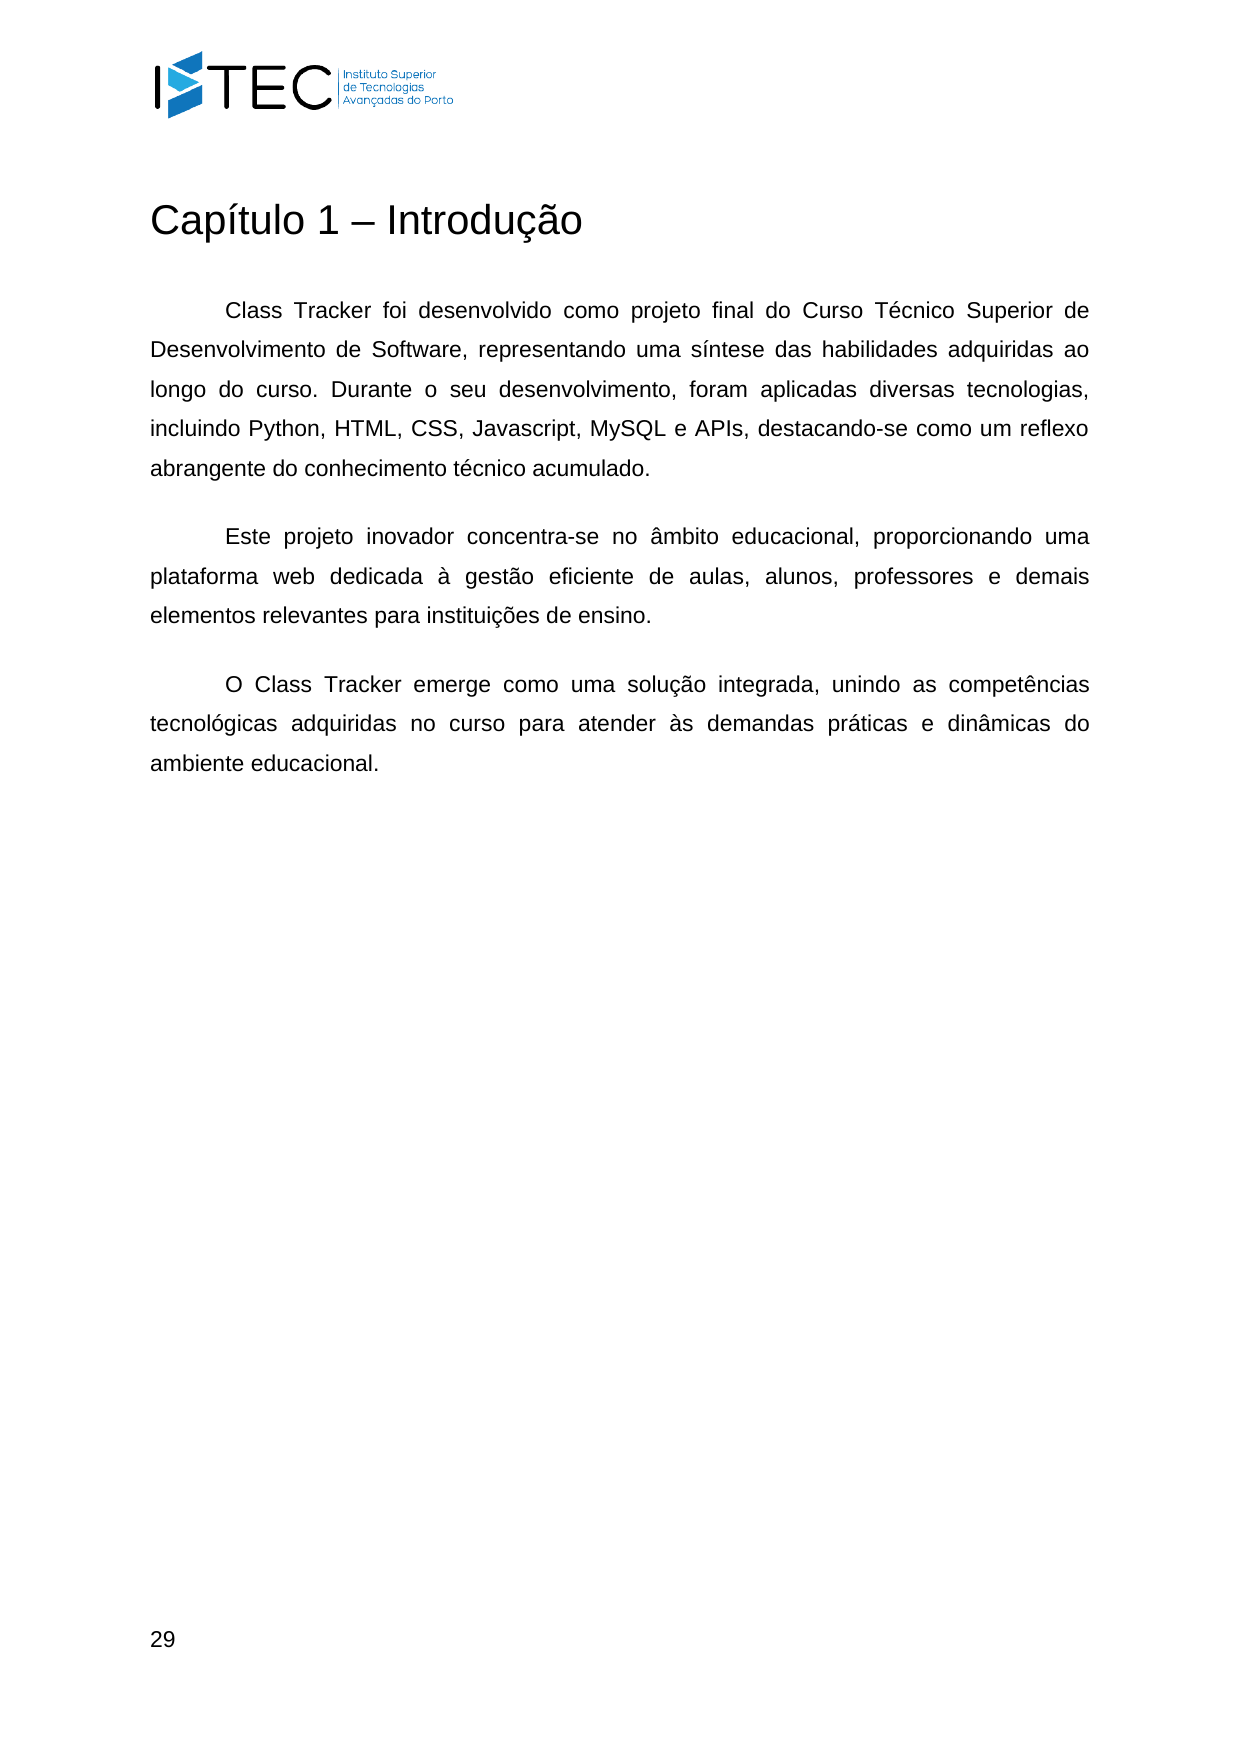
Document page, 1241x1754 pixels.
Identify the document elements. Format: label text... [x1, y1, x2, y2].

text Class Tracker foi desenvolvido como projeto final do Curso Técnico Superior de Desenvolvimento de Software, representando uma síntese das habilidades adquiridas ao longo do curso. Durante o seu desenvolvimento, foram aplicadas diversas tecnologias, incluindo Python, HTML, CSS, Javascript, MySQL e APIs, destacando-se como um reflexo abrangente do conhecimento técnico acumulado. [150, 297, 1090, 481]
text Este projeto inovador concentra-se no âmbito educacional, proporcionando uma plataforma web dedicada à gestão eficiente de aulas, alunos, professores e demais elementos relevantes para instituições de ensino. [150, 523, 1090, 628]
subtitle Capítulo 1 – Introdução [150, 196, 1090, 243]
text O Class Tracker emerge como uma solução integrada, unindo as competências tecnológicas adquiridas no curso para atender às demandas práticas e dinâmicas do ambiente educacional. [150, 671, 1090, 776]
picture [150, 51, 454, 129]
